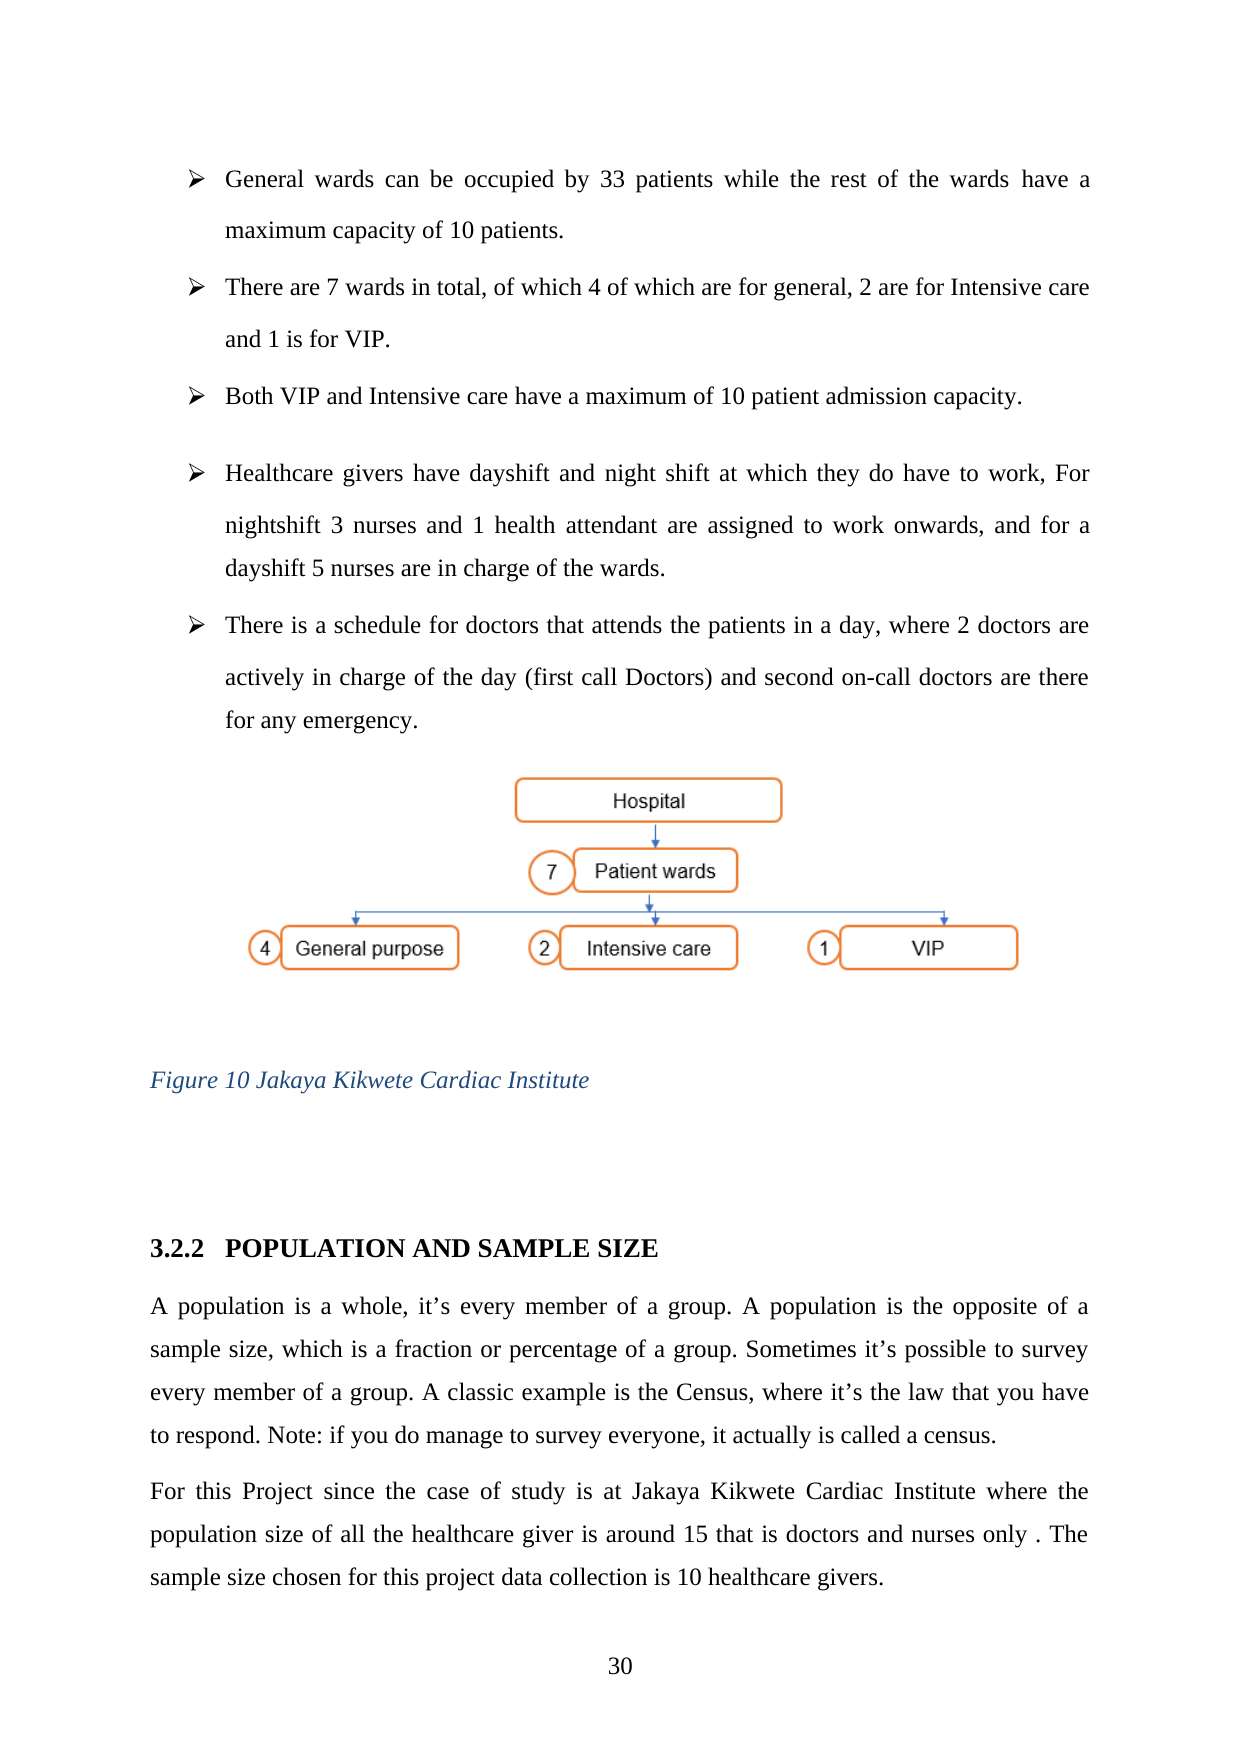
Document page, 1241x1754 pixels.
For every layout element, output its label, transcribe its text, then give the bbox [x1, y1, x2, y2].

list There is a schedule for doctors that attends the patients in a day, where 2 doctors are actively in charge of the day (first call Doctors) and second on-call doctors are there for any emergency. [187, 596, 1090, 734]
text For this Project since the case of study is at Jakaya Kikwete Cardiac Institute where the population size of all the healthcare giver is around 15 that is doctors and nurses only . The sample size chosen for this project data collection is 10 healthcare givers. [150, 1476, 1090, 1591]
text A population is a whole, it’s every member of a group. A population is the opposite of a sample size, which is a fraction or percentage of a group. Sometimes it’s possible to survey every member of a group. A classic example is the Census, where it’s the law that you have to respond. Note: if you do manage to survey everyone, it actually is called a census. [150, 1291, 1090, 1449]
list General wards can be occupied by 33 patients while the rest of the wards have a maximum capacity of 10 patients. [187, 150, 1090, 244]
list There are 7 wards in total, of which 4 of which are for general, 2 are for Intensive care and 1 is for VIP. [187, 259, 1090, 353]
list Healthcare givers have dayshift and night shift at which they do have to work, For nightshift 3 nurses and 1 health attendant are assigned to work onwards, and for a dayshift 5 nurses are in charge of the wards. [187, 444, 1090, 582]
subtitle 3.2.2 POPULATION AND SAMPLE SIZE [150, 1232, 1090, 1263]
picture [225, 748, 1166, 1038]
list Both VIP and Intensive care have a maximum of 10 patient admission capacity. [187, 367, 1090, 419]
text Figure 10 Jakaya Kikwete Cardiac Institute [150, 1065, 1090, 1093]
